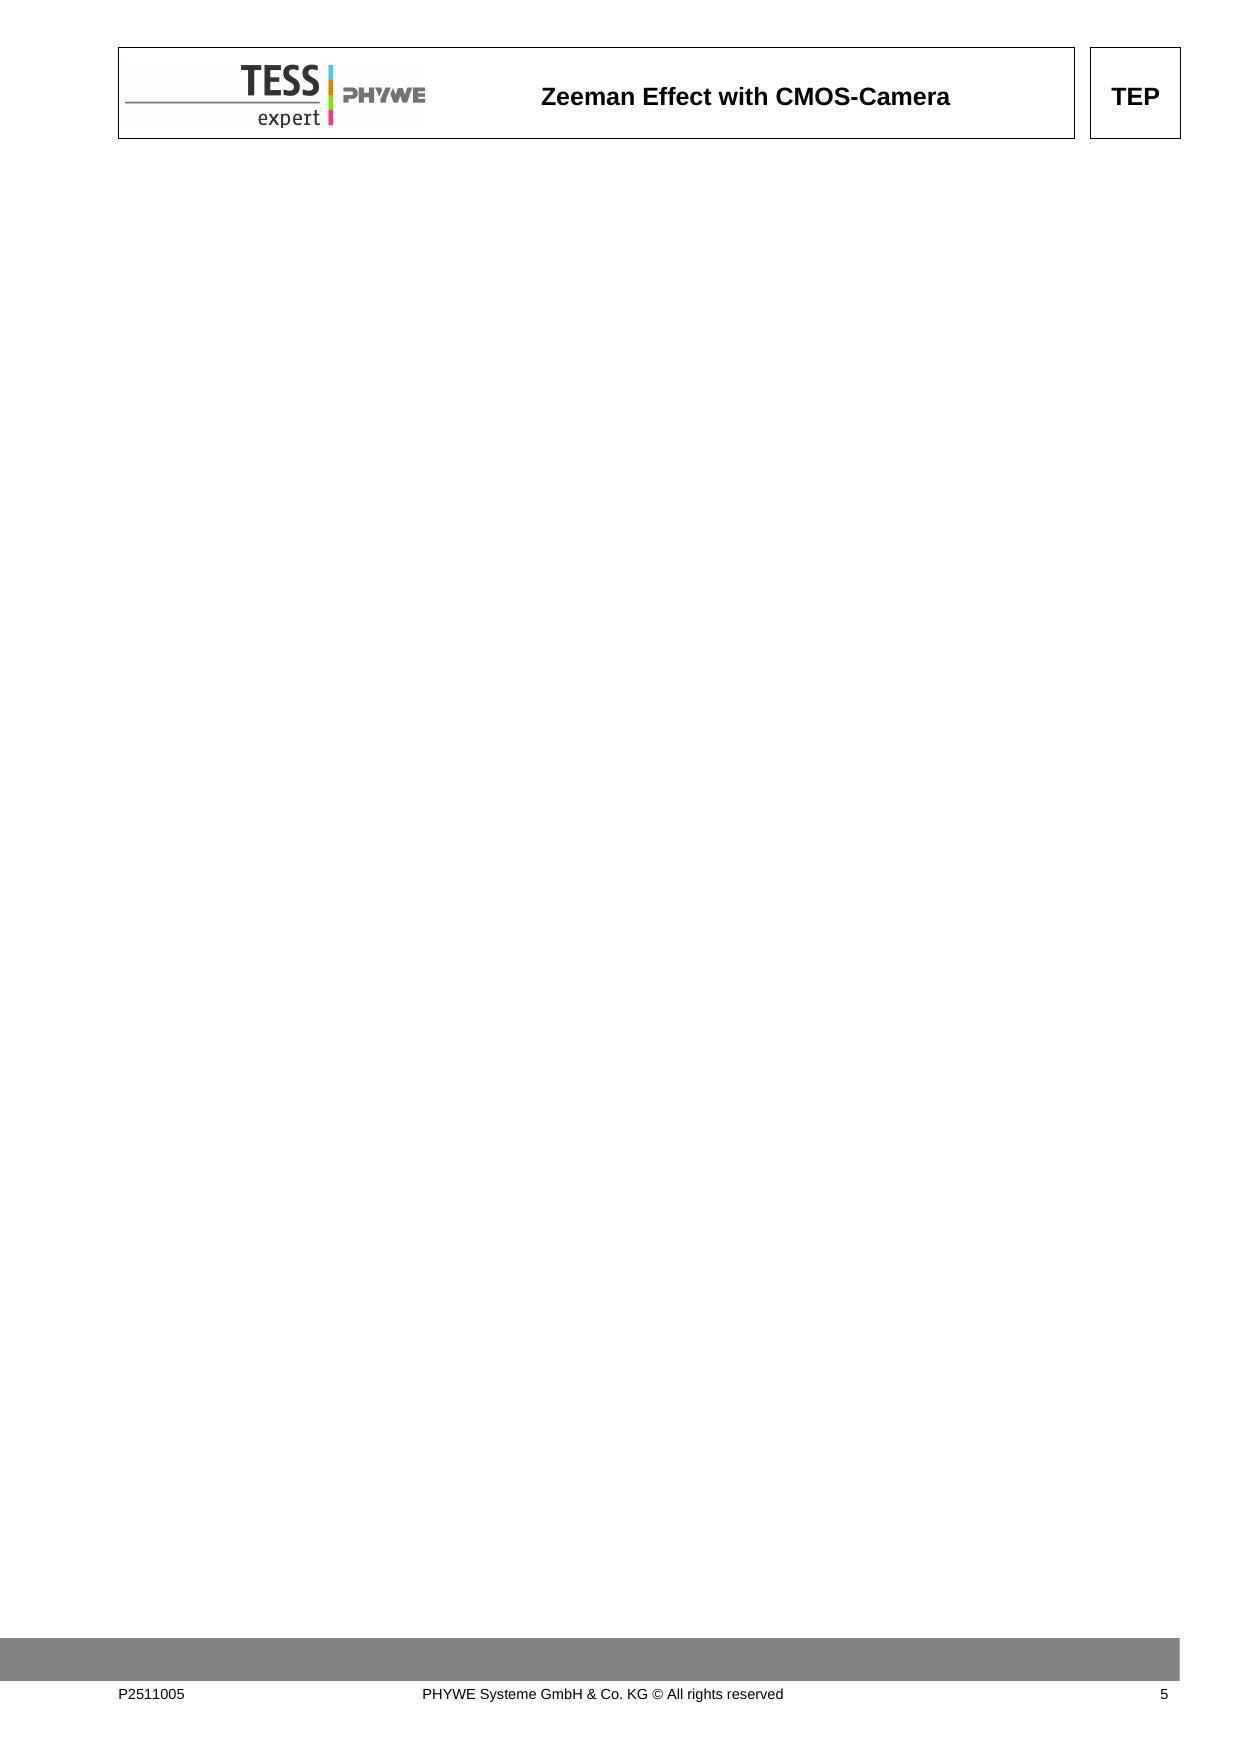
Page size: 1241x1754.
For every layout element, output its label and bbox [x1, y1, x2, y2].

picture [0, 1638, 1180, 1681]
picture [125, 59, 426, 128]
